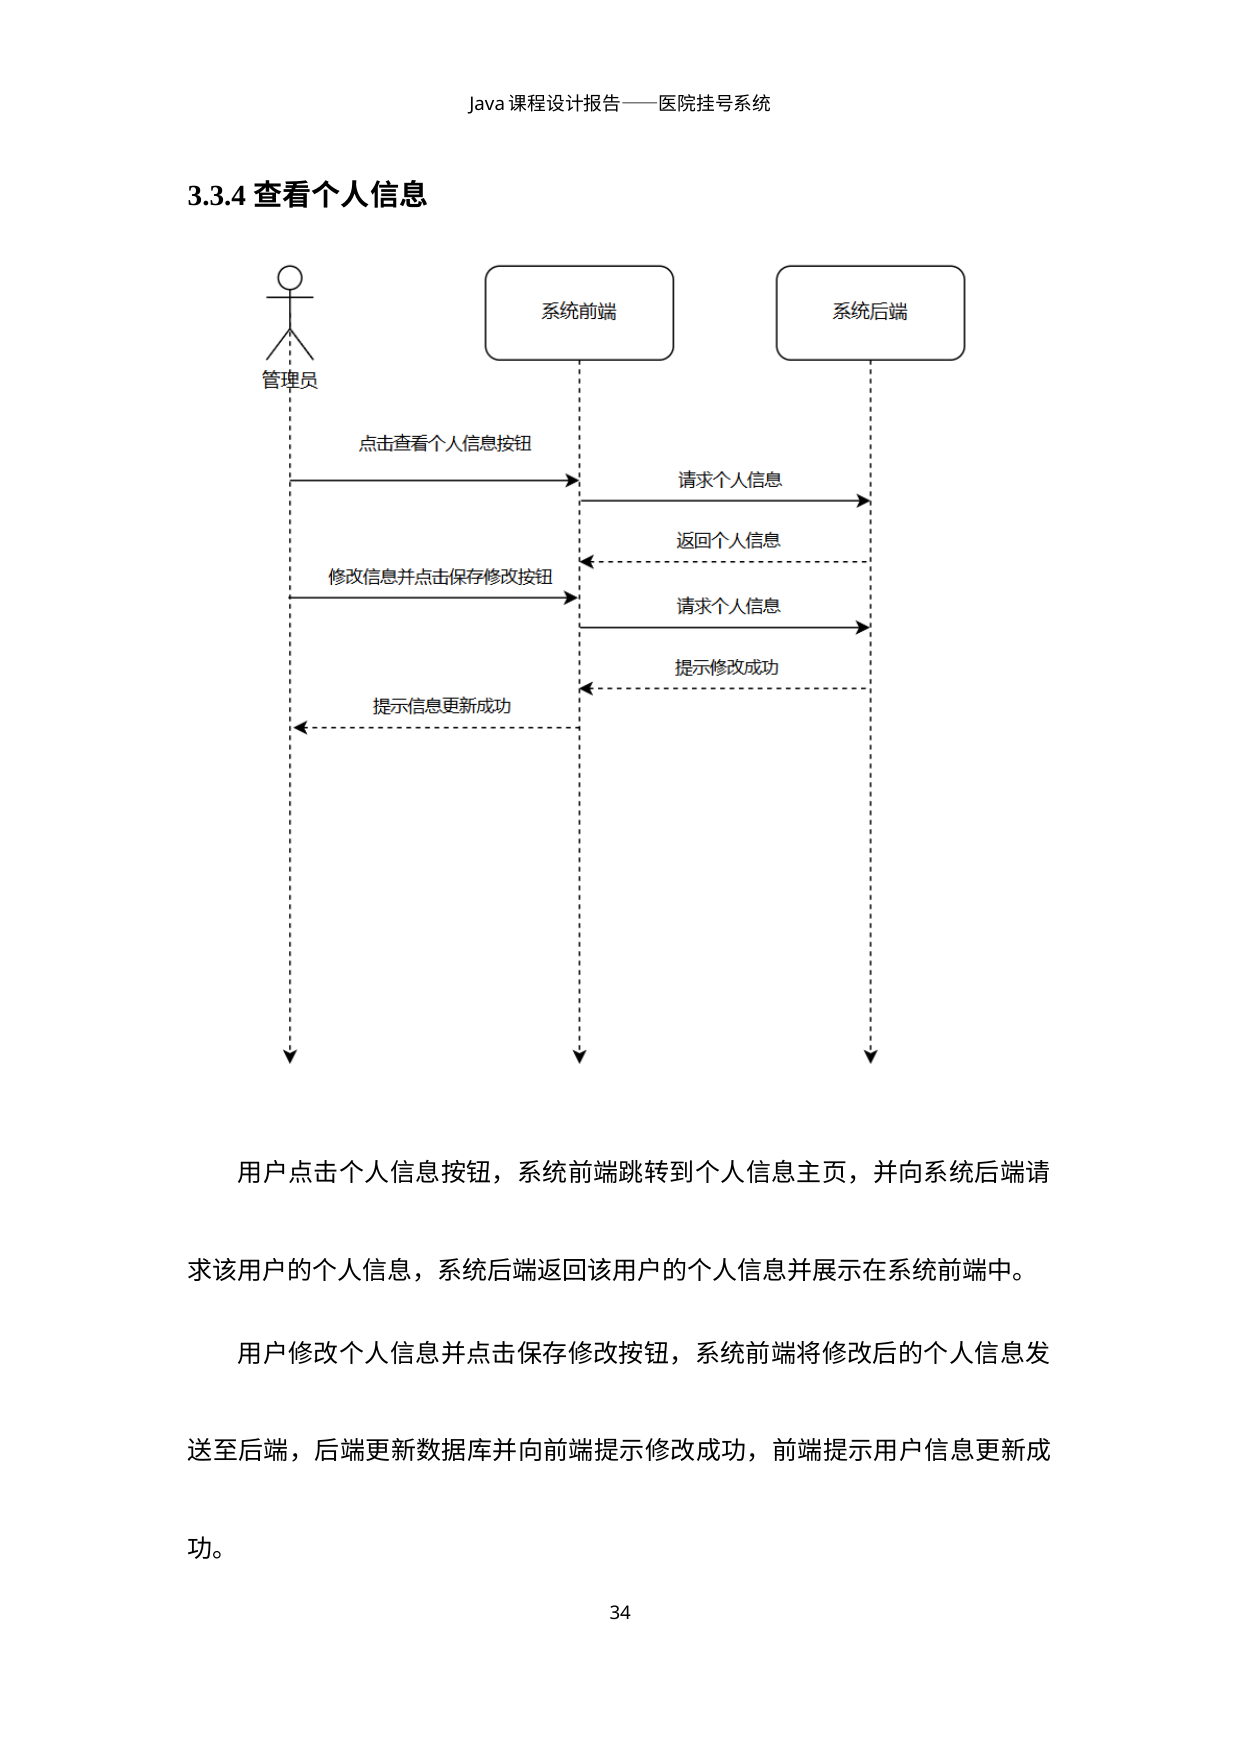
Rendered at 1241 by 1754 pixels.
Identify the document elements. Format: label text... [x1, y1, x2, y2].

text 用户修改个人信息并点击保存修改按钮，系统前端将修改后的个人信息发送至后端，后端更新数据库并向前端提示修改成功，前端提示用户信息更新成功。 [187, 1319, 1053, 1579]
picture [236, 246, 1004, 1094]
text 用户点击个人信息按钮，系统前端跳转到个人信息主页，并向系统后端请求该用户的个人信息，系统后端返回该用户的个人信息并展示在系统前端中。 [187, 1138, 1053, 1301]
text 3.3.4 查看个人信息 [187, 160, 1053, 225]
